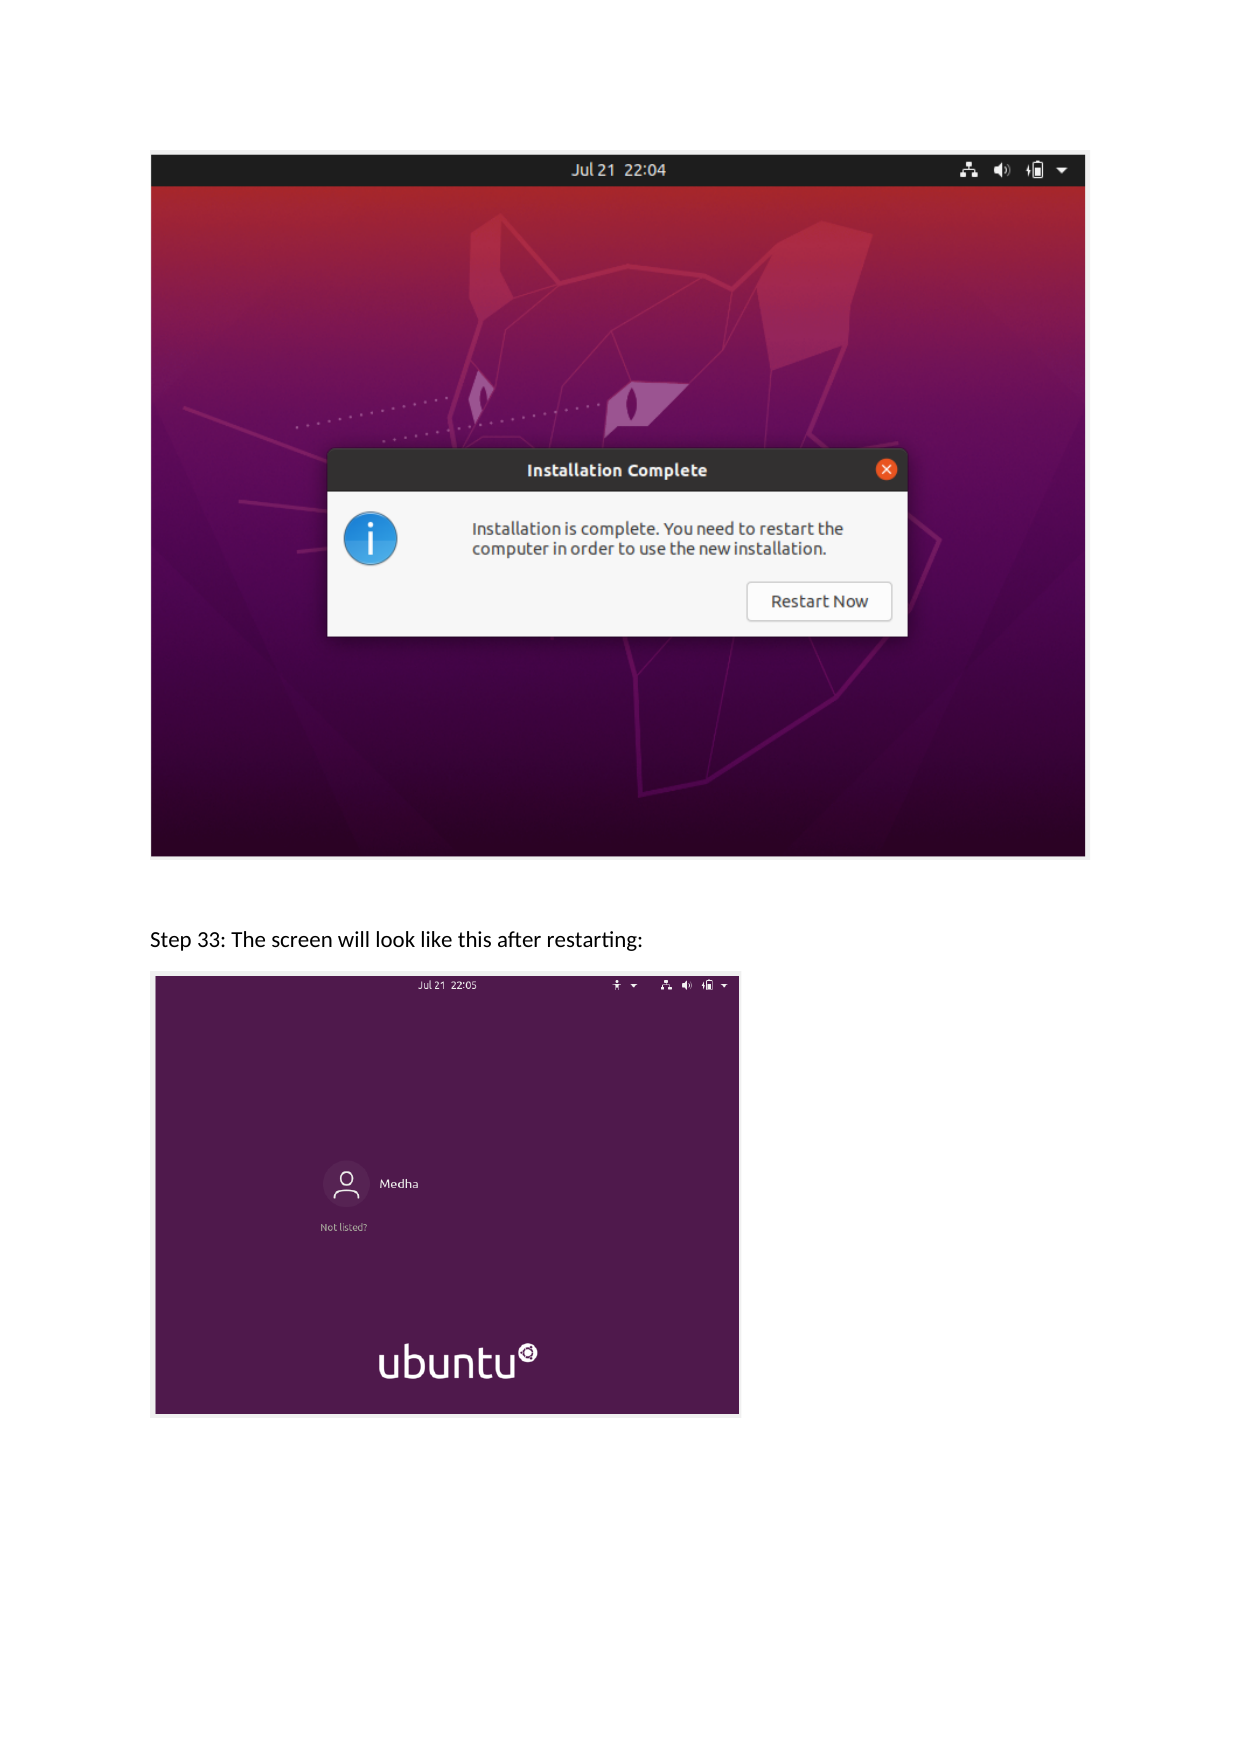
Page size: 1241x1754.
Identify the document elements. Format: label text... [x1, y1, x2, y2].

text Step 33: The screen will look like this after restarting: [150, 925, 1090, 953]
picture [150, 150, 1091, 860]
picture [150, 971, 742, 1418]
